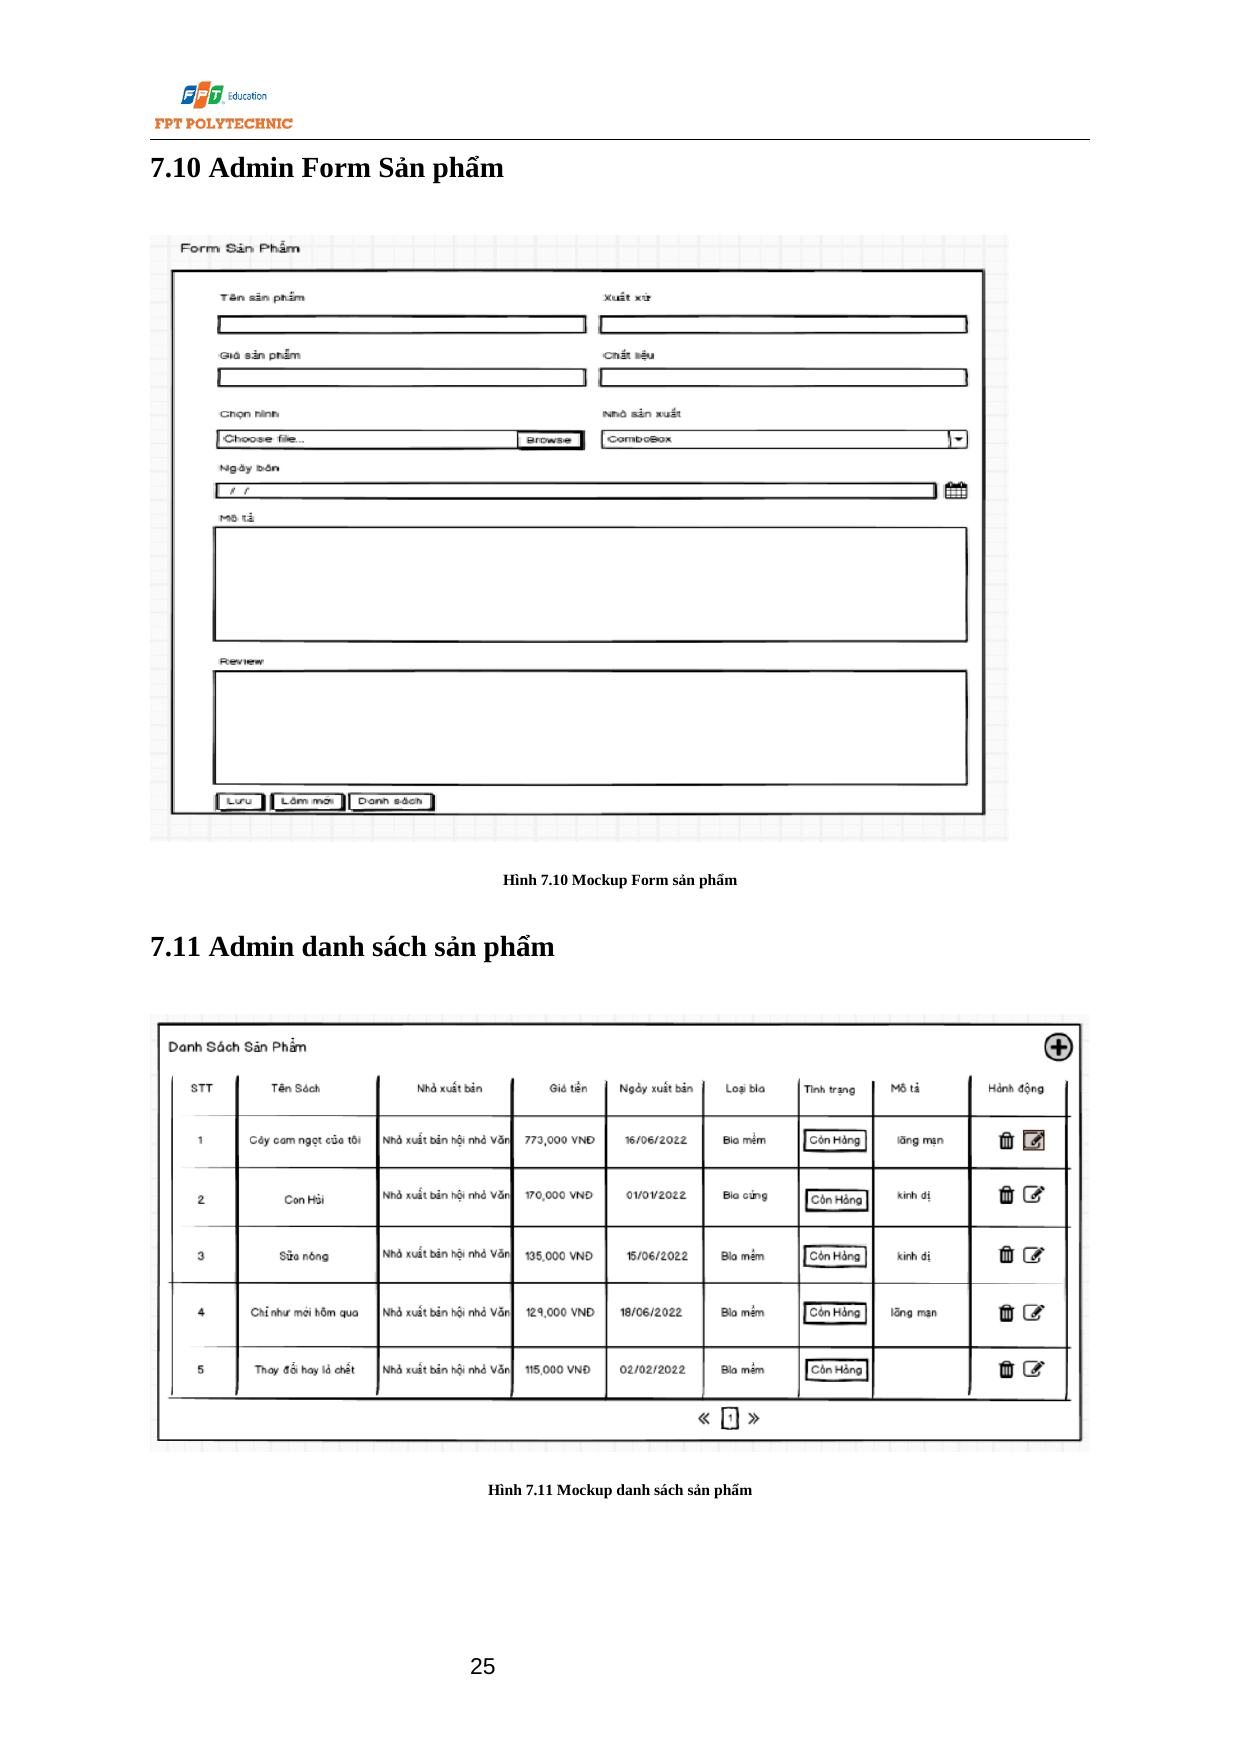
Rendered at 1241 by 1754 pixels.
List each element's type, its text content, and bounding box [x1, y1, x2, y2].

subtitle 7.11 Admin danh sách sản phẩm [150, 929, 1090, 963]
subtitle Hình 7.10 Mockup Form sản phẩm [150, 871, 1090, 889]
picture [150, 235, 1009, 842]
subtitle Hình 7.11 Mockup danh sách sản phẩm [150, 1481, 1090, 1499]
picture [150, 1014, 1090, 1452]
picture [150, 75, 297, 139]
subtitle 7.10 Admin Form Sản phẩm [150, 150, 1090, 183]
